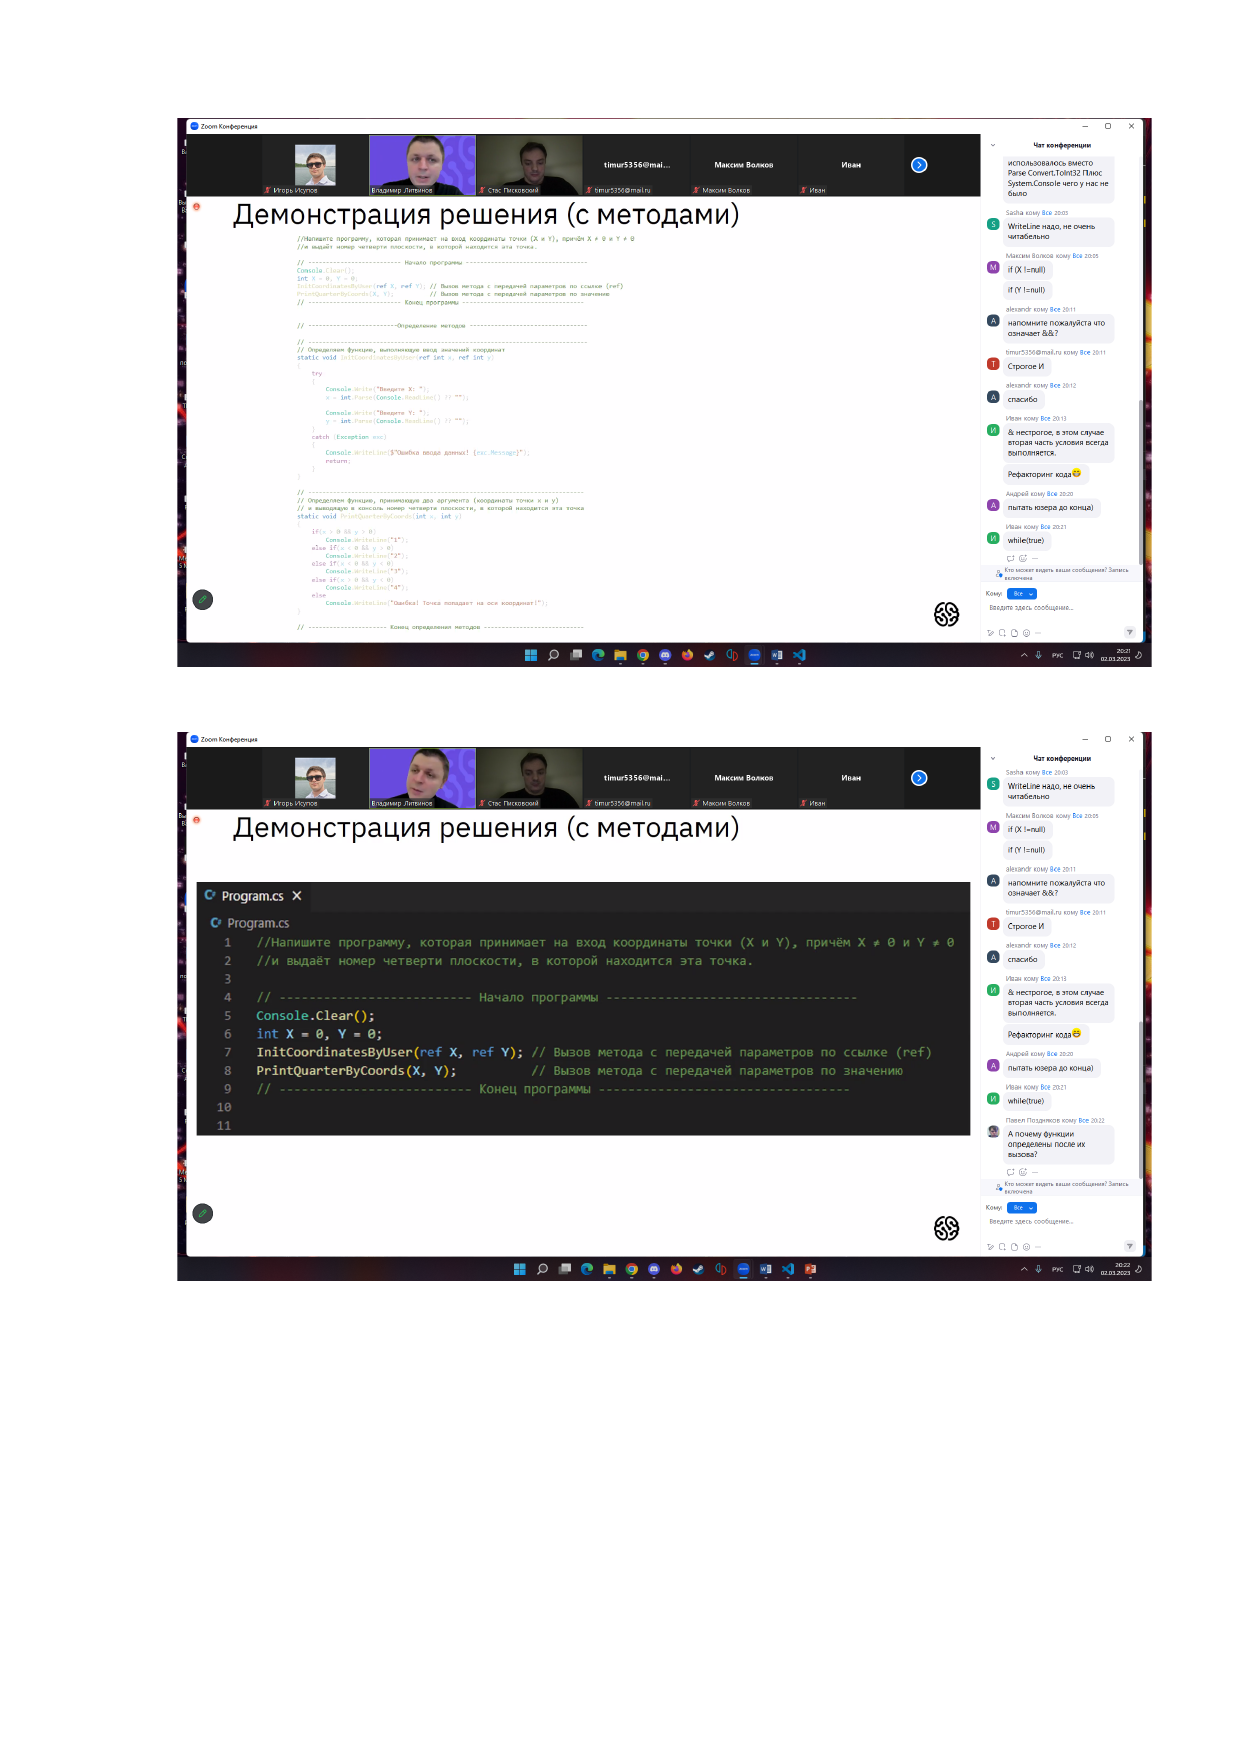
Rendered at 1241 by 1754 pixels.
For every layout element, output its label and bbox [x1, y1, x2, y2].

picture [177, 118, 1152, 667]
picture [177, 732, 1152, 1281]
